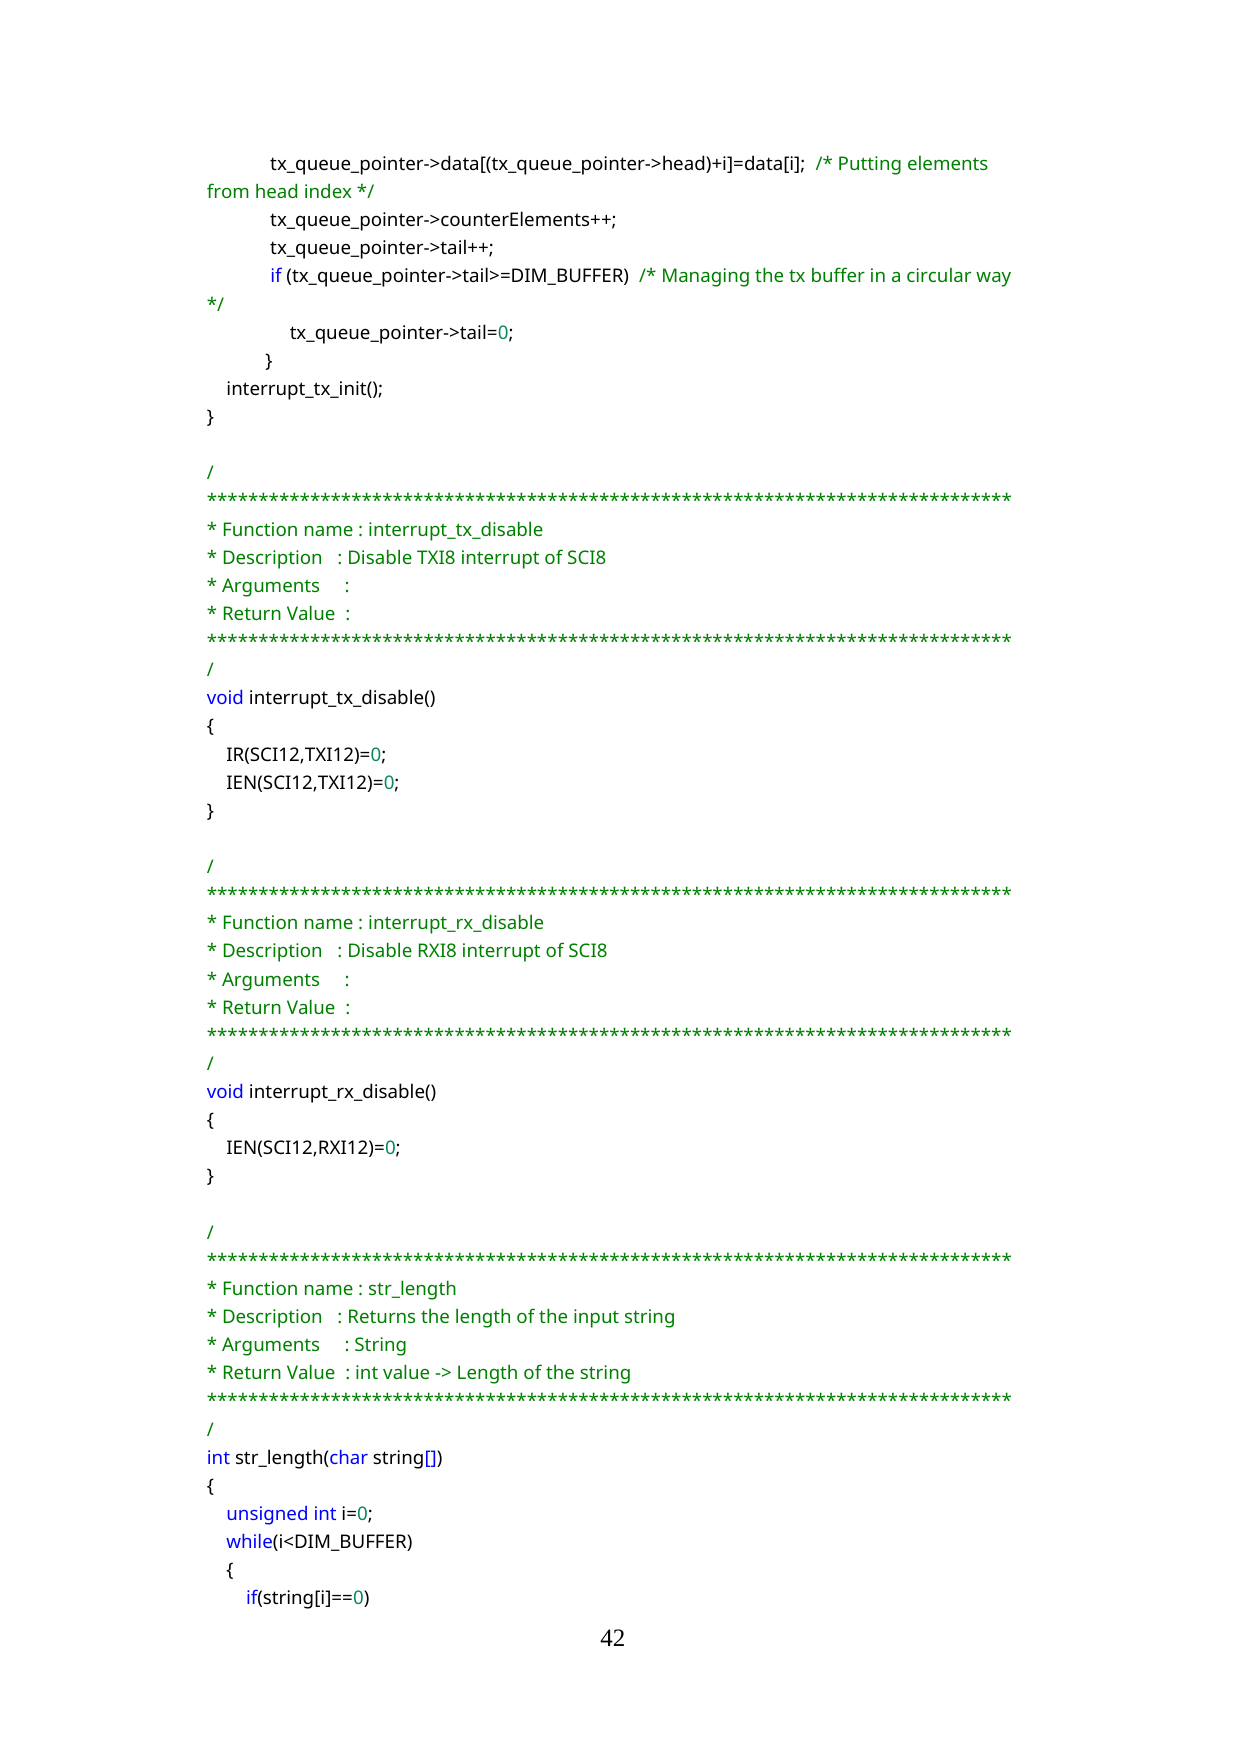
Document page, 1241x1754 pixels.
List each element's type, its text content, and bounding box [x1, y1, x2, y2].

text /****************************************************************************** [207, 1216, 1018, 1273]
text * Description : Disable RXI8 interrupt of SCI8 [207, 935, 1018, 963]
text { [207, 710, 1018, 738]
text { [207, 1104, 1018, 1132]
text * Function name : interrupt_rx_disable [207, 907, 1018, 935]
text tx_queue_pointer->counterElements++; [207, 204, 1018, 232]
text } [207, 794, 1018, 823]
text ******************************************************************************/ [207, 1019, 1018, 1076]
text * Arguments : [207, 963, 1018, 991]
text /****************************************************************************** [207, 457, 1018, 513]
text * Return Value : int value -> Length of the string [207, 1357, 1018, 1385]
text tx_queue_pointer->tail=0; [207, 316, 1018, 344]
text * Description : Disable TXI8 interrupt of SCI8 [207, 541, 1018, 569]
text IEN(SCI12,TXI12)=0; [207, 766, 1018, 794]
text void interrupt_tx_disable() [207, 682, 1018, 710]
text IR(SCI12,TXI12)=0; [207, 738, 1018, 766]
text } [207, 401, 1018, 429]
text * Description : Returns the length of the input string [207, 1301, 1018, 1329]
text if (tx_queue_pointer->tail>=DIM_BUFFER) /* Managing the tx buffer in a circular way */ [207, 260, 1018, 316]
text while(i<DIM_BUFFER) [207, 1526, 1018, 1554]
text * Arguments : [207, 569, 1018, 598]
text { [207, 1469, 1018, 1498]
text /****************************************************************************** [207, 851, 1018, 907]
text ******************************************************************************/ [207, 626, 1018, 682]
text { [207, 1554, 1018, 1582]
text * Return Value : [207, 991, 1018, 1019]
text * Function name : interrupt_tx_disable [207, 513, 1018, 541]
text * Arguments : String [207, 1329, 1018, 1357]
text IEN(SCI12,RXI12)=0; [207, 1132, 1018, 1160]
text ******************************************************************************/ [207, 1385, 1018, 1441]
text int str_length(char string[]) [207, 1441, 1018, 1469]
text interrupt_tx_init(); [207, 373, 1018, 401]
text tx_queue_pointer->data[(tx_queue_pointer->head)+i]=data[i]; /* Putting elements from head index */ [207, 148, 1018, 204]
text } [207, 1160, 1018, 1188]
text unsigned int i=0; [207, 1498, 1018, 1526]
text * Return Value : [207, 598, 1018, 626]
text if(string[i]==0) [207, 1582, 1018, 1610]
text } [207, 344, 1018, 373]
text tx_queue_pointer->tail++; [207, 232, 1018, 260]
text void interrupt_rx_disable() [207, 1076, 1018, 1104]
text * Function name : str_length [207, 1273, 1018, 1301]
